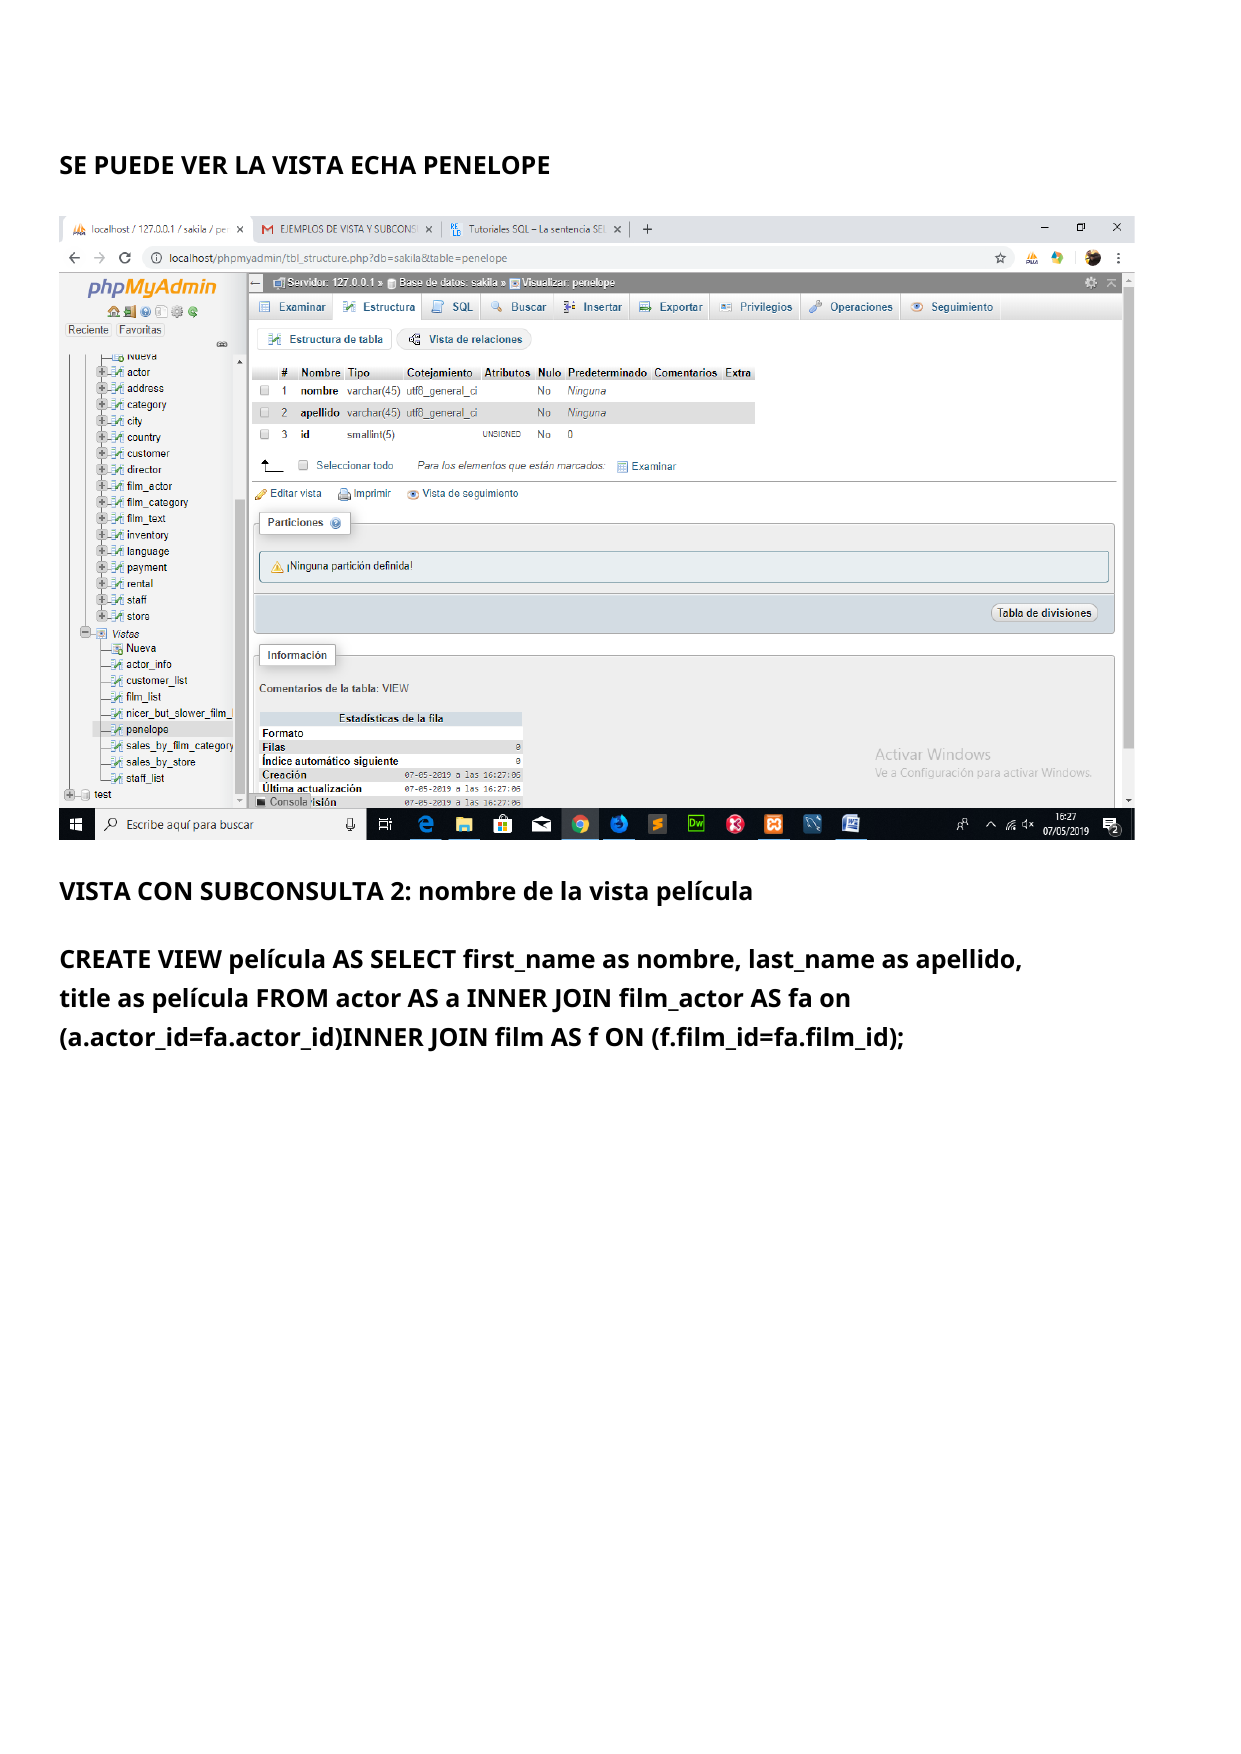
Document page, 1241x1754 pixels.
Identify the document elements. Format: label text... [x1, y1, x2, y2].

picture [59, 216, 1135, 840]
text CREATE VIEW película AS SELECT first_name as nombre, last_name as apellido, title as película FROM actor AS a INNER JOIN film_actor AS fa on (a.actor_id=fa.actor_id)INNER JOIN film AS f ON (f.film_id=fa.film_id); [59, 942, 1063, 1054]
text VISTA CON SUBCONSULTA 2: nombre de la vista película [59, 873, 1063, 907]
text SE PUEDE VER LA VISTA ECHA PENELOPE [59, 148, 1063, 182]
